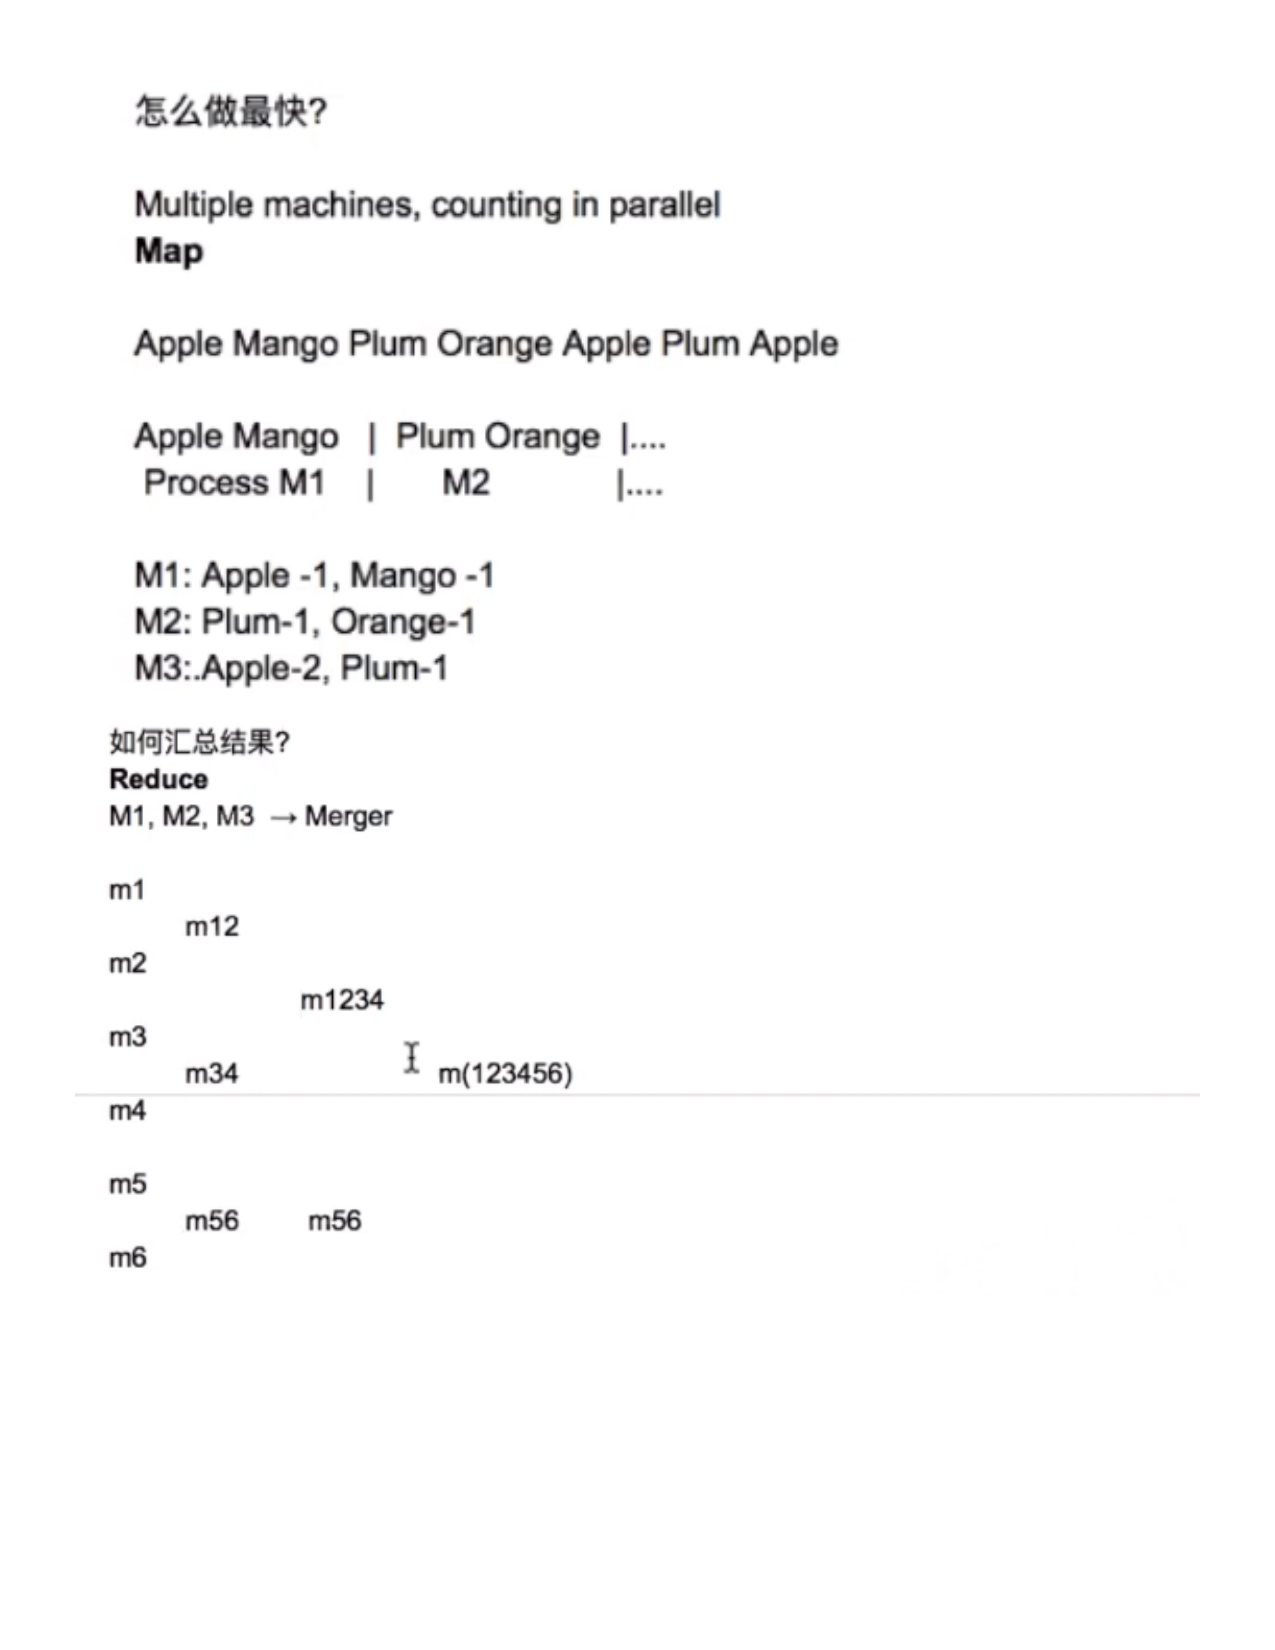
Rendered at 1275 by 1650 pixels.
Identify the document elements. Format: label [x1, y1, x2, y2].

picture [75, 75, 1200, 1296]
